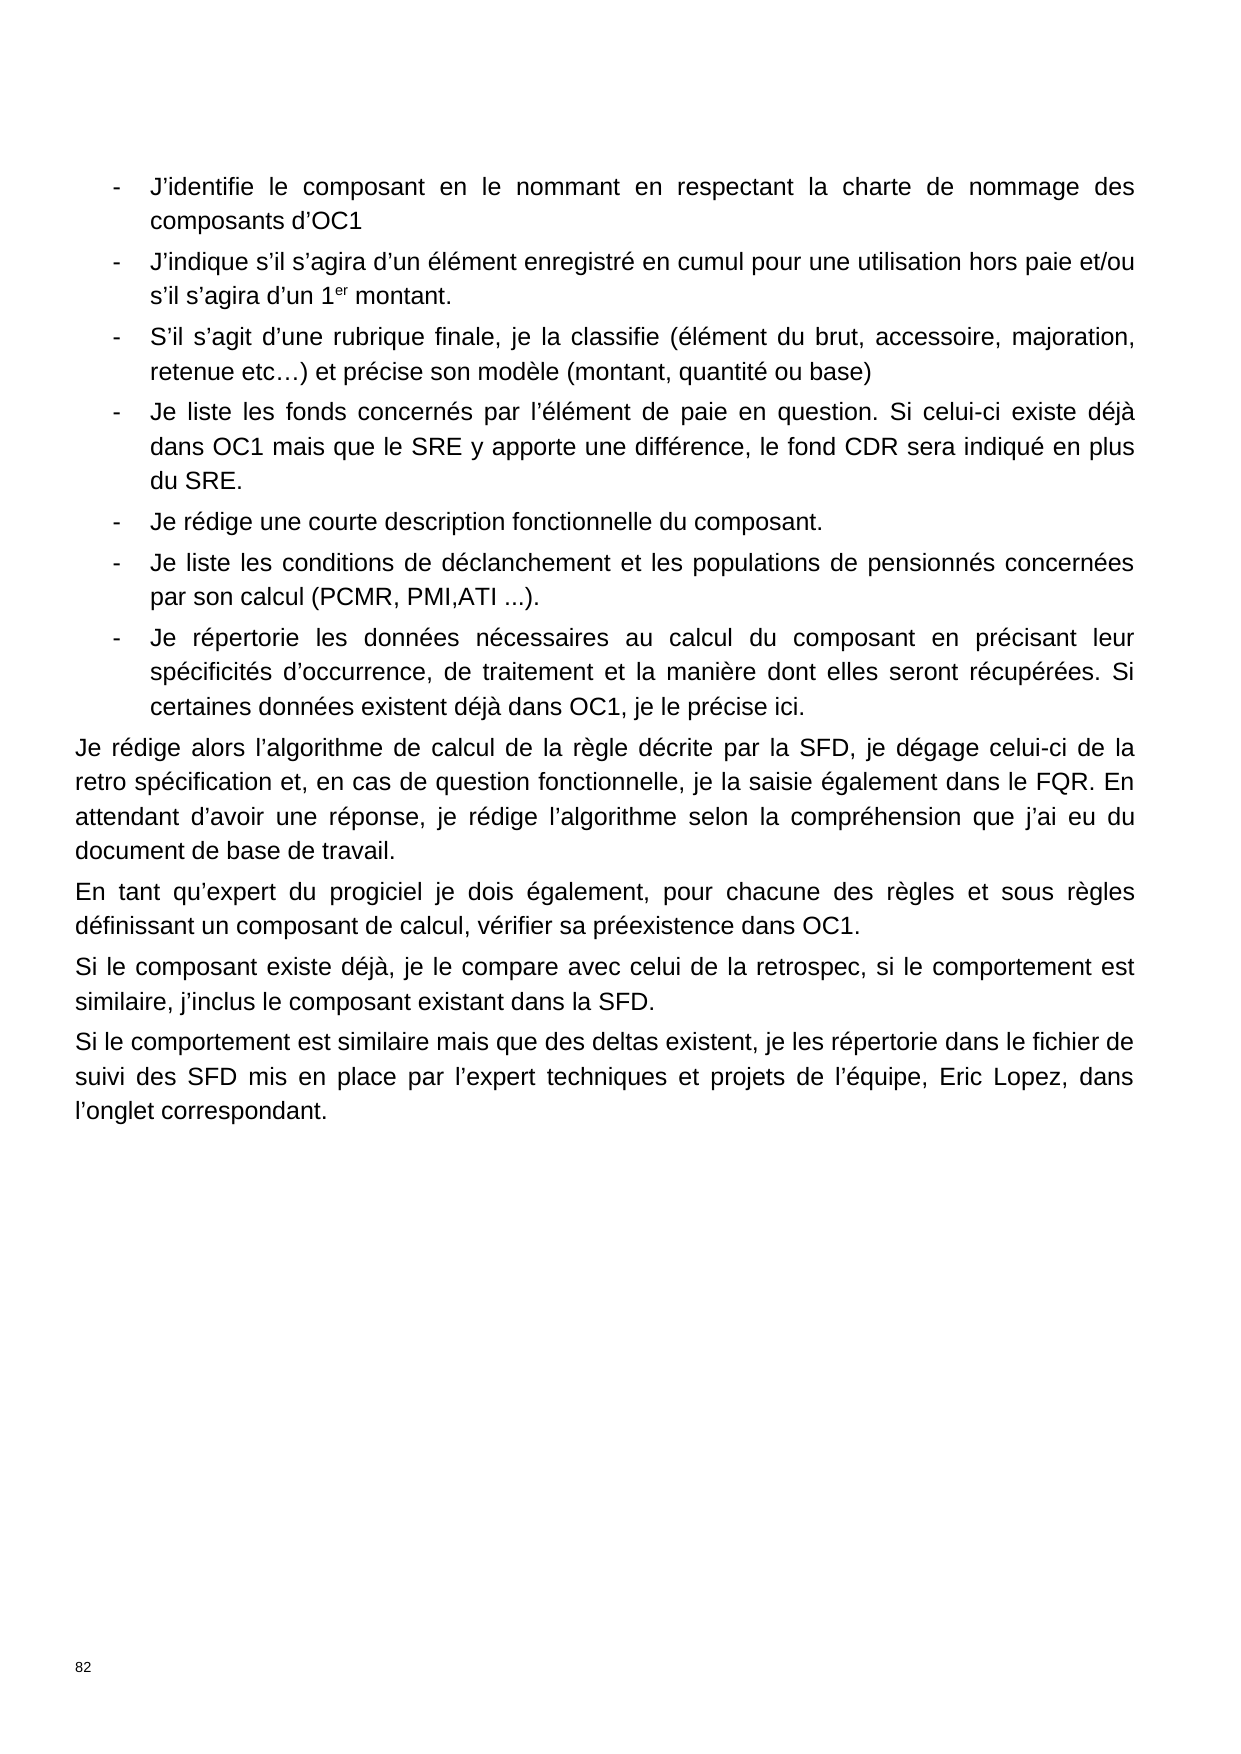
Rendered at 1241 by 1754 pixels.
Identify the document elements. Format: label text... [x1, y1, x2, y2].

text Je rédige alors l’algorithme de calcul de la règle décrite par la SFD, je dégage celui-ci de la retro spécification et, en cas de question fonctionnelle, je la saisie également dans le FQR. En attendant d’avoir une réponse, je rédige l’algorithme selon la compréhension que j’ai eu du document de base de travail. [75, 733, 1137, 865]
list J’identifie le composant en le nommant en respectant la charte de nommage des composants d’OC1 [112, 172, 1137, 235]
list S’il s’agit d’une rubrique finale, je la classifie (élément du brut, accessoire, majoration, retenue etc…) et précise son modèle (montant, quantité ou base) [112, 322, 1137, 385]
list Je rédige une courte description fonctionnelle du composant. [112, 507, 1137, 536]
text Si le composant existe déjà, je le compare avec celui de la retrospec, si le comportement est similaire, j’inclus le composant existant dans la SFD. [75, 952, 1137, 1015]
list Je répertorie les données nécessaires au calcul du composant en précisant leur spécificités d’occurrence, de traitement et la manière dont elles seront récupérées. Si certaines données existent déjà dans OC1, je le précise ici. [112, 623, 1137, 721]
list Je liste les conditions de déclanchement et les populations de pensionnés concernées par son calcul (PCMR, PMI,ATI ...). [112, 548, 1137, 611]
text Si le comportement est similaire mais que des deltas existent, je les répertorie dans le fichier de suivi des SFD mis en place par l’expert techniques et projets de l’équipe, Eric Lopez, dans l’onglet correspondant. [75, 1027, 1137, 1125]
text En tant qu’expert du progiciel je dois également, pour chacune des règles et sous règles définissant un composant de calcul, vérifier sa préexistence dans OC1. [75, 877, 1137, 940]
list Je liste les fonds concernés par l’élément de paie en question. Si celui-ci existe déjà dans OC1 mais que le SRE y apporte une différence, le fond CDR sera indiqué en plus du SRE. [112, 397, 1137, 495]
list J’indique s’il s’agira d’un élément enregistré en cumul pour une utilisation hors paie et/ou s’il s’agira d’un 1er montant. [112, 247, 1137, 310]
